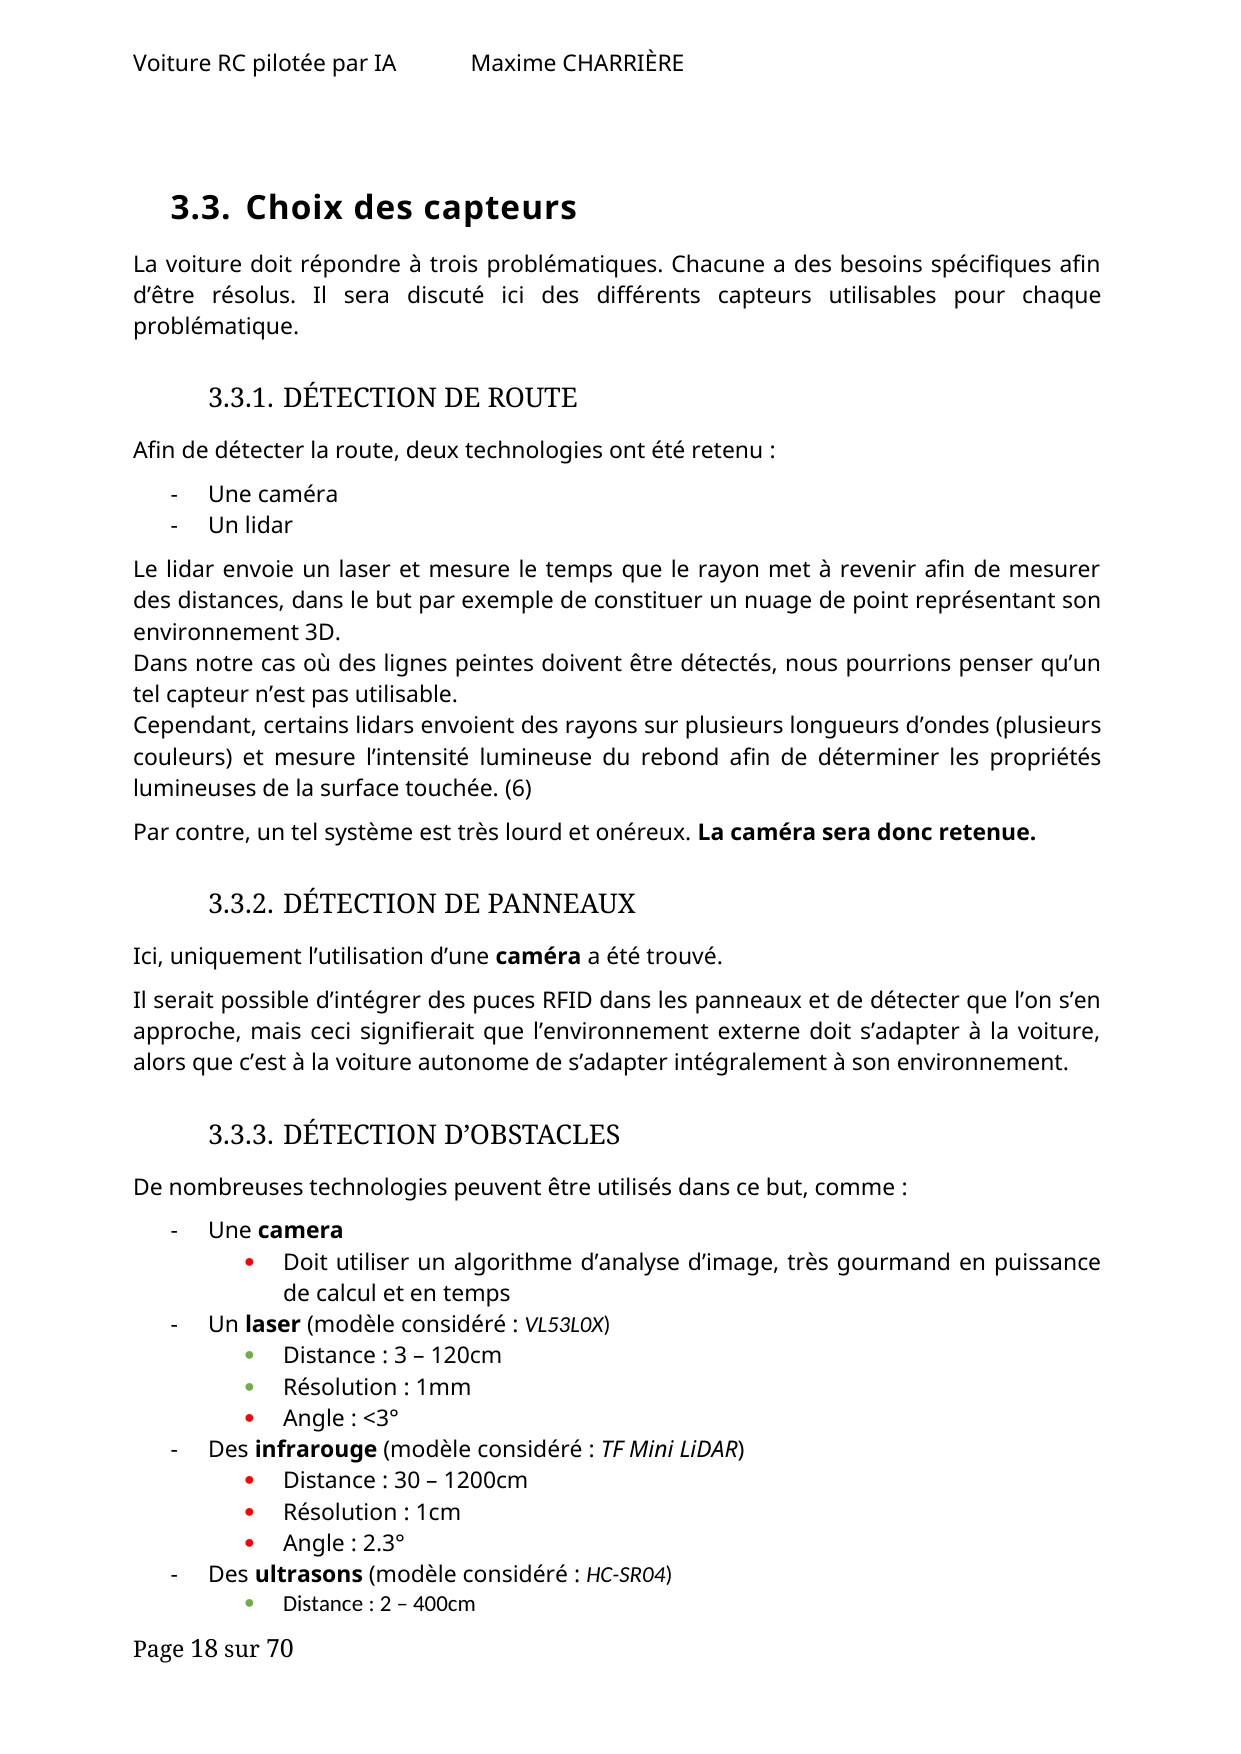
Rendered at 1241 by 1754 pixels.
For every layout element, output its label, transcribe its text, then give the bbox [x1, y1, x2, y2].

text Afin de détecter la route, deux technologies ont été retenu : [133, 434, 1102, 466]
list Des infrarouge (modèle considéré : TF Mini LiDAR) [170, 1433, 1102, 1464]
list Angle : <3° [245, 1402, 1102, 1433]
list Un lidar [170, 509, 1102, 541]
list Des ultrasons (modèle considéré : HC-SR04) [170, 1558, 1102, 1589]
text De nombreuses technologies peuvent être utilisés dans ce but, comme : [133, 1171, 1102, 1202]
text Il serait possible d’intégrer des puces RFID dans les panneaux et de détecter que l’on s’en approche, mais ceci signifierait que l’environnement externe doit s’adapter à la voiture, alors que c’est à la voiture autonome de s’adapter intégralement à son environnement. [133, 984, 1102, 1078]
subtitle Choix des capteurs [170, 183, 1102, 229]
text La voiture doit répondre à trois problématiques. Chacune a des besoins spécifiques afin d’être résolus. Il sera discuté ici des différents capteurs utilisables pour chaque problématique. [133, 248, 1102, 341]
list Résolution : 1mm [245, 1371, 1102, 1402]
subtitle Détection de panneaux [208, 884, 1102, 921]
text Ici, uniquement l’utilisation d’une caméra a été trouvé. [133, 940, 1102, 971]
list Une camera [170, 1214, 1102, 1246]
list Une caméra [170, 478, 1102, 509]
list Distance : 2 – 400cm [245, 1589, 1102, 1617]
subtitle Détection de route [208, 379, 1102, 416]
subtitle Détection d’obstacles [208, 1115, 1102, 1152]
text Par contre, un tel système est très lourd et onéreux. La caméra sera donc retenue. [133, 816, 1102, 847]
list Un laser (modèle considéré : VL53L0X) [170, 1308, 1102, 1339]
text Le lidar envoie un laser et mesure le temps que le rayon met à revenir afin de mesurer des distances, dans le but par exemple de constituer un nuage de point représentant son environnement 3D. [133, 553, 1102, 647]
list Résolution : 1cm [245, 1496, 1102, 1527]
list Doit utiliser un algorithme d’analyse d’image, très gourmand en puissance de calcul et en temps [245, 1246, 1102, 1308]
list Distance : 30 – 1200cm [245, 1464, 1102, 1496]
text Dans notre cas où des lignes peintes doivent être détectés, nous pourrions penser qu’un tel capteur n’est pas utilisable. [133, 647, 1102, 709]
text Cependant, certains lidars envoient des rayons sur plusieurs longueurs d’ondes (plusieurs couleurs) et mesure l’intensité lumineuse du rebond afin de déterminer les propriétés lumineuses de la surface touchée. [133, 709, 1102, 803]
list Distance : 3 – 120cm [245, 1339, 1102, 1371]
list Angle : 2.3° [245, 1527, 1102, 1558]
